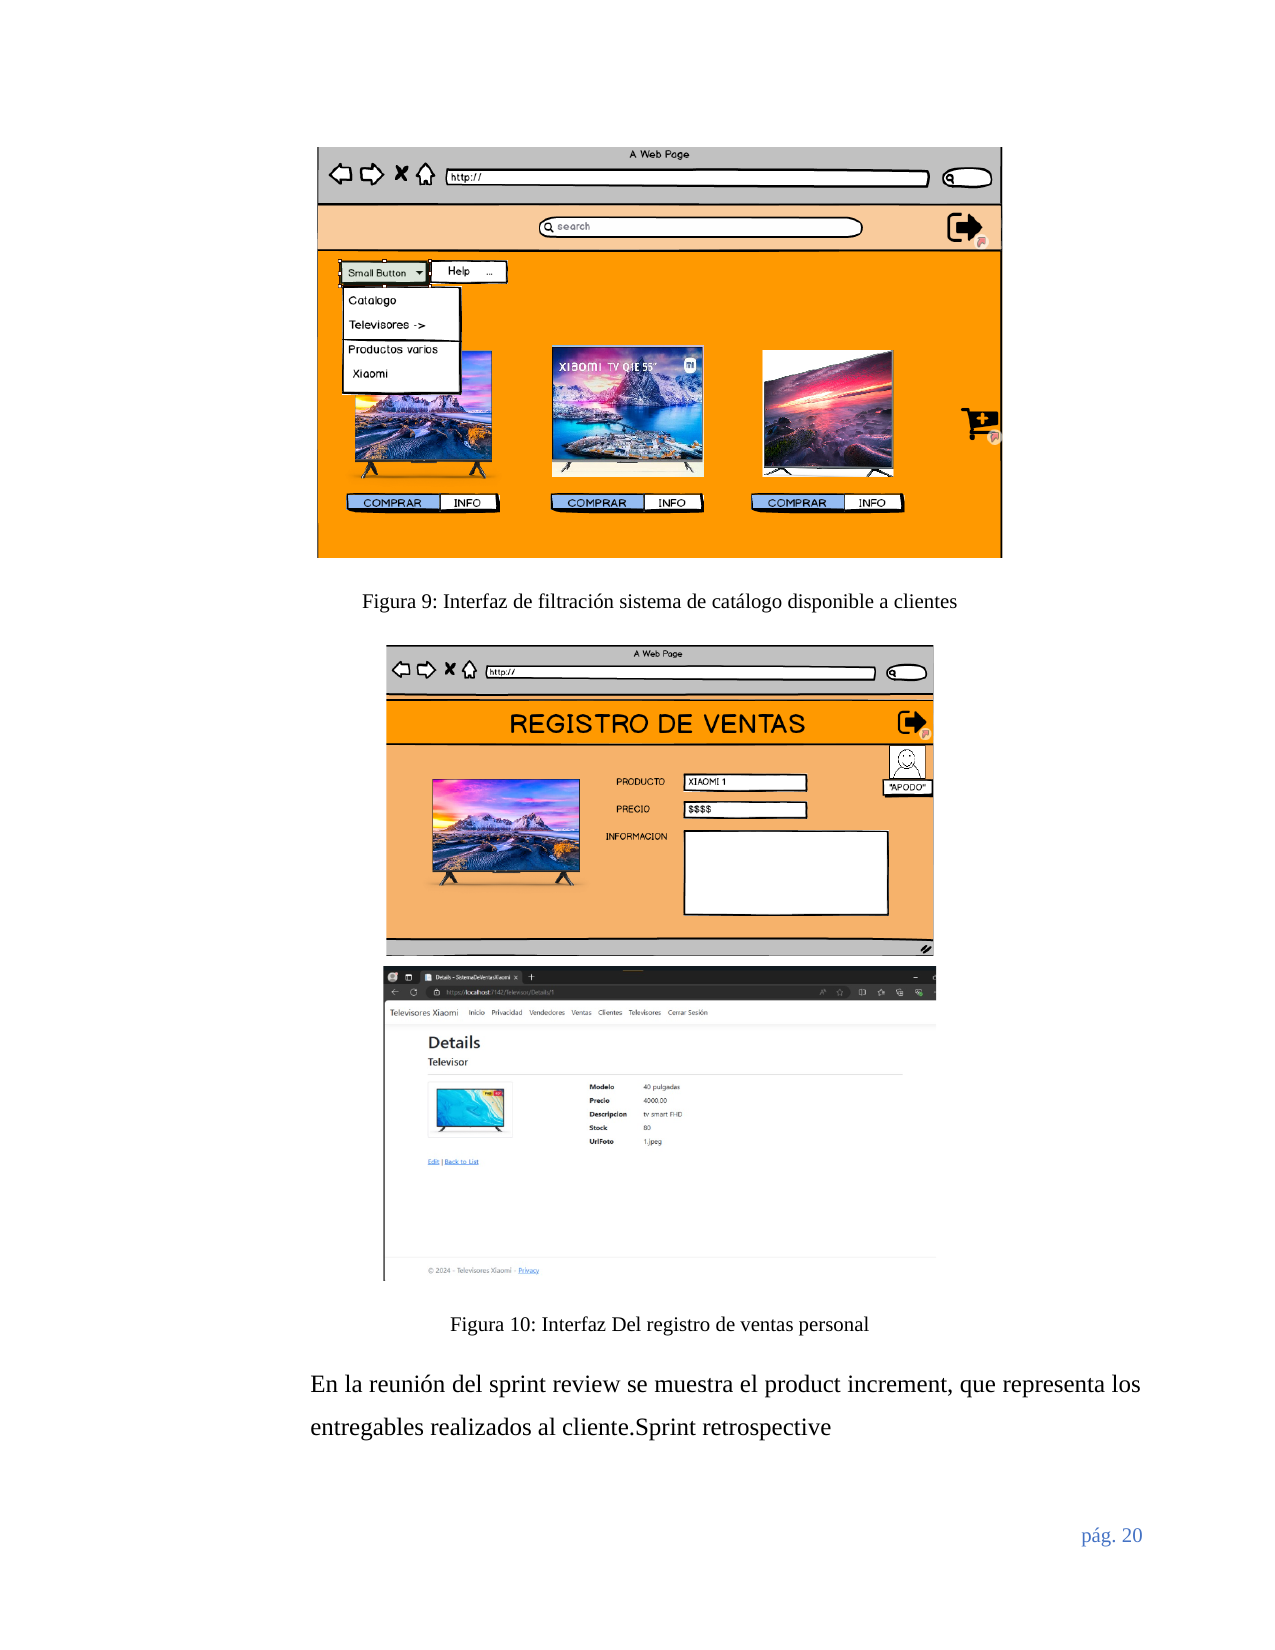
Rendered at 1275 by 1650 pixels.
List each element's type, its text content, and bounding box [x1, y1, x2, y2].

picture [386, 645, 934, 956]
text En la reunión del sprint review se muestra el product increment, que representa los entregables realizados al cliente.Sprint retrospective [310, 1369, 1142, 1441]
text Figura 9: Interfaz de filtración sistema de catálogo disponible a clientes [177, 589, 1142, 613]
picture [317, 147, 1003, 558]
text Figura 10: Interfaz Del registro de ventas personal [177, 1312, 1142, 1336]
picture [383, 966, 937, 1281]
